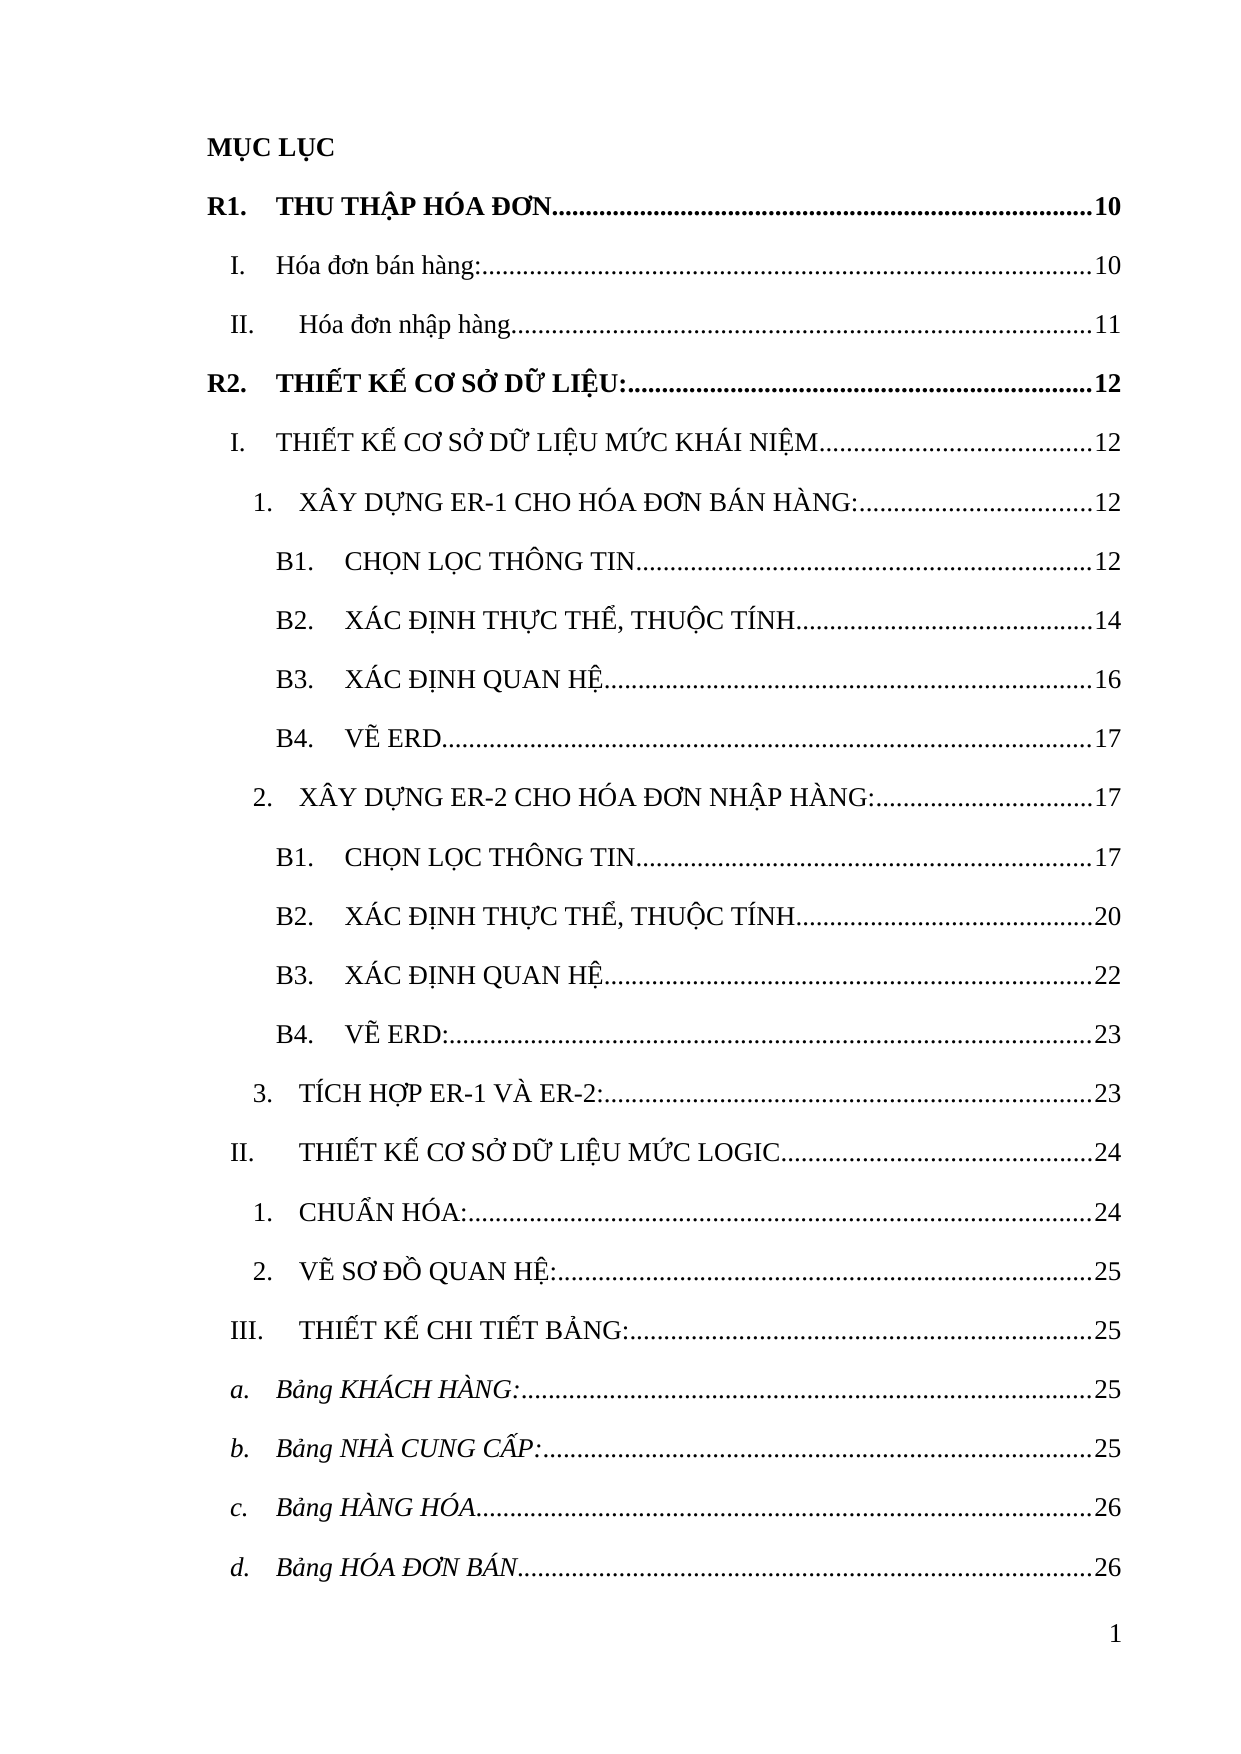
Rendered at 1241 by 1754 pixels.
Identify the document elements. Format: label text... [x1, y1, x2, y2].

text MỤC LỤC [207, 131, 1122, 162]
